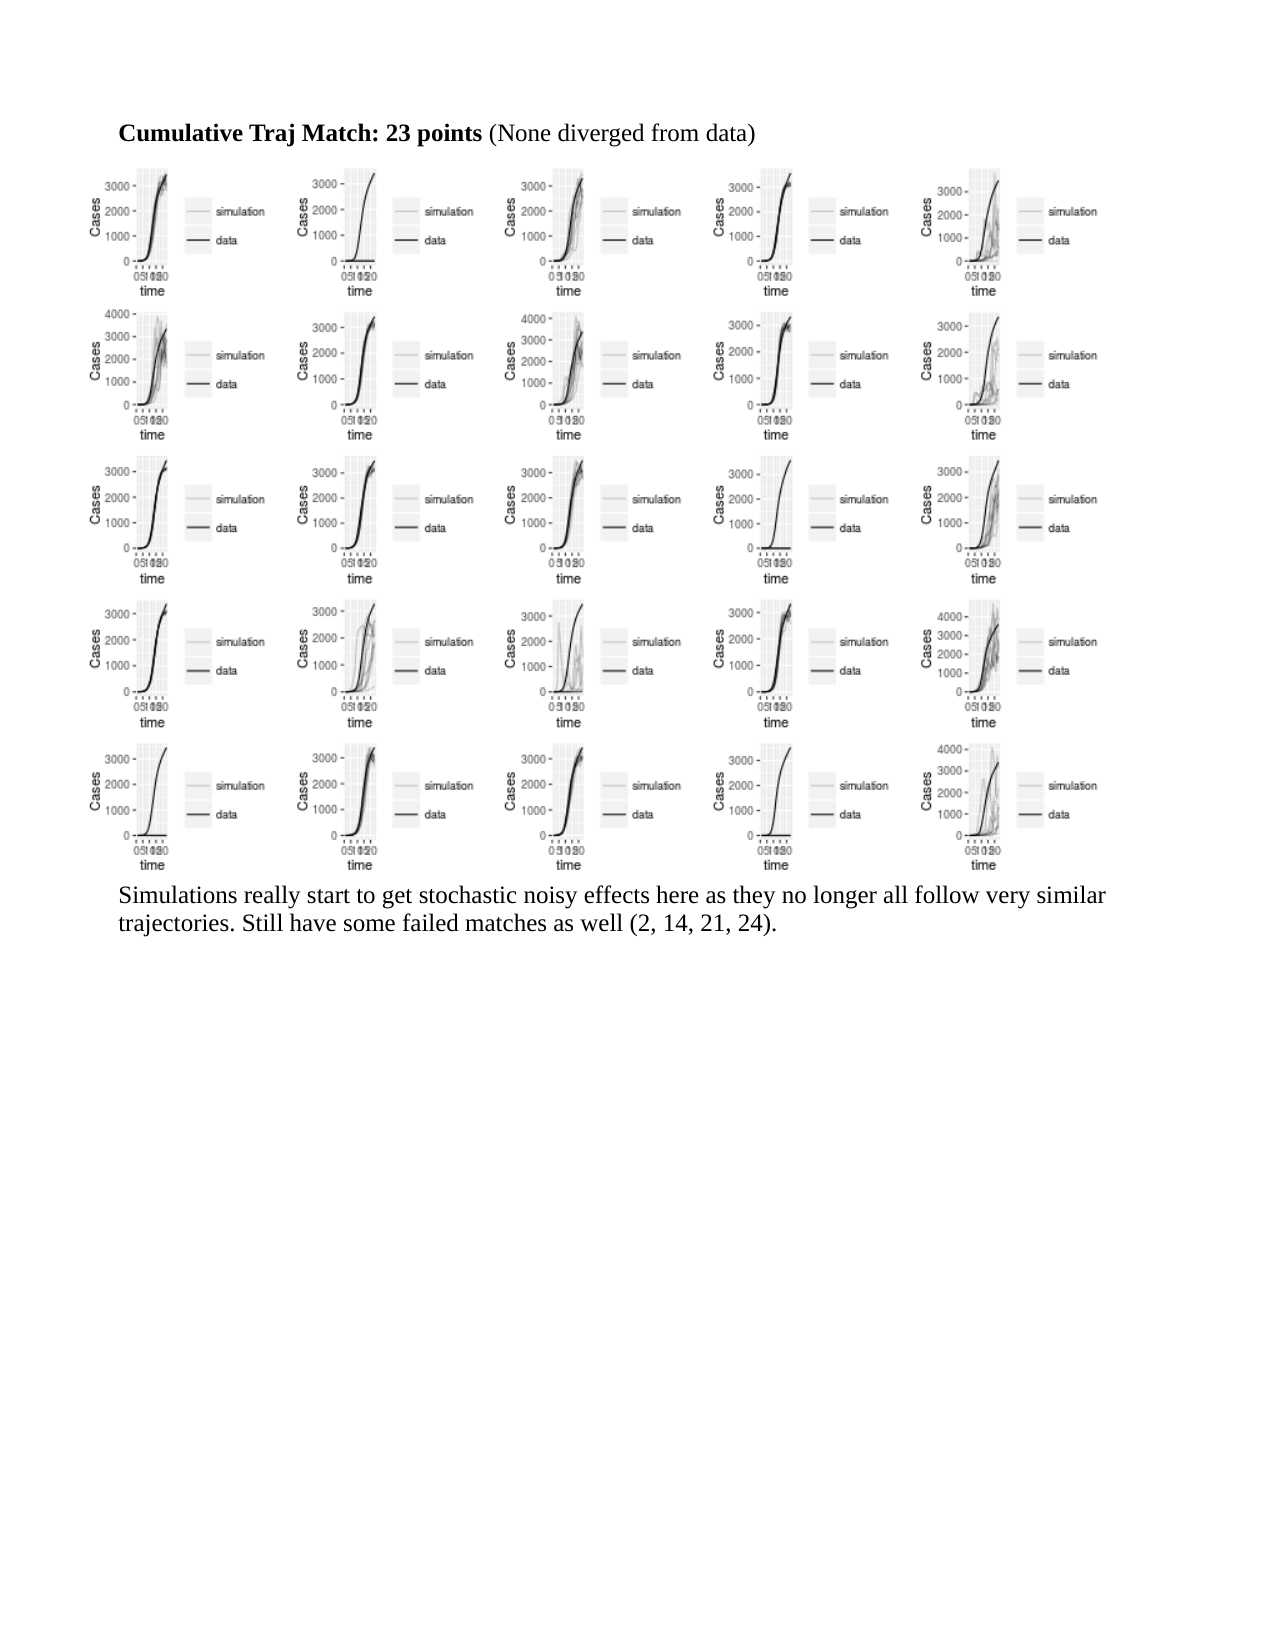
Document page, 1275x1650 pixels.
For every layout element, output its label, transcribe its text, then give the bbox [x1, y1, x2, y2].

picture [80, 163, 1120, 880]
text Cumulative Traj Match: 23 points (None diverged from data) [118, 118, 1157, 147]
